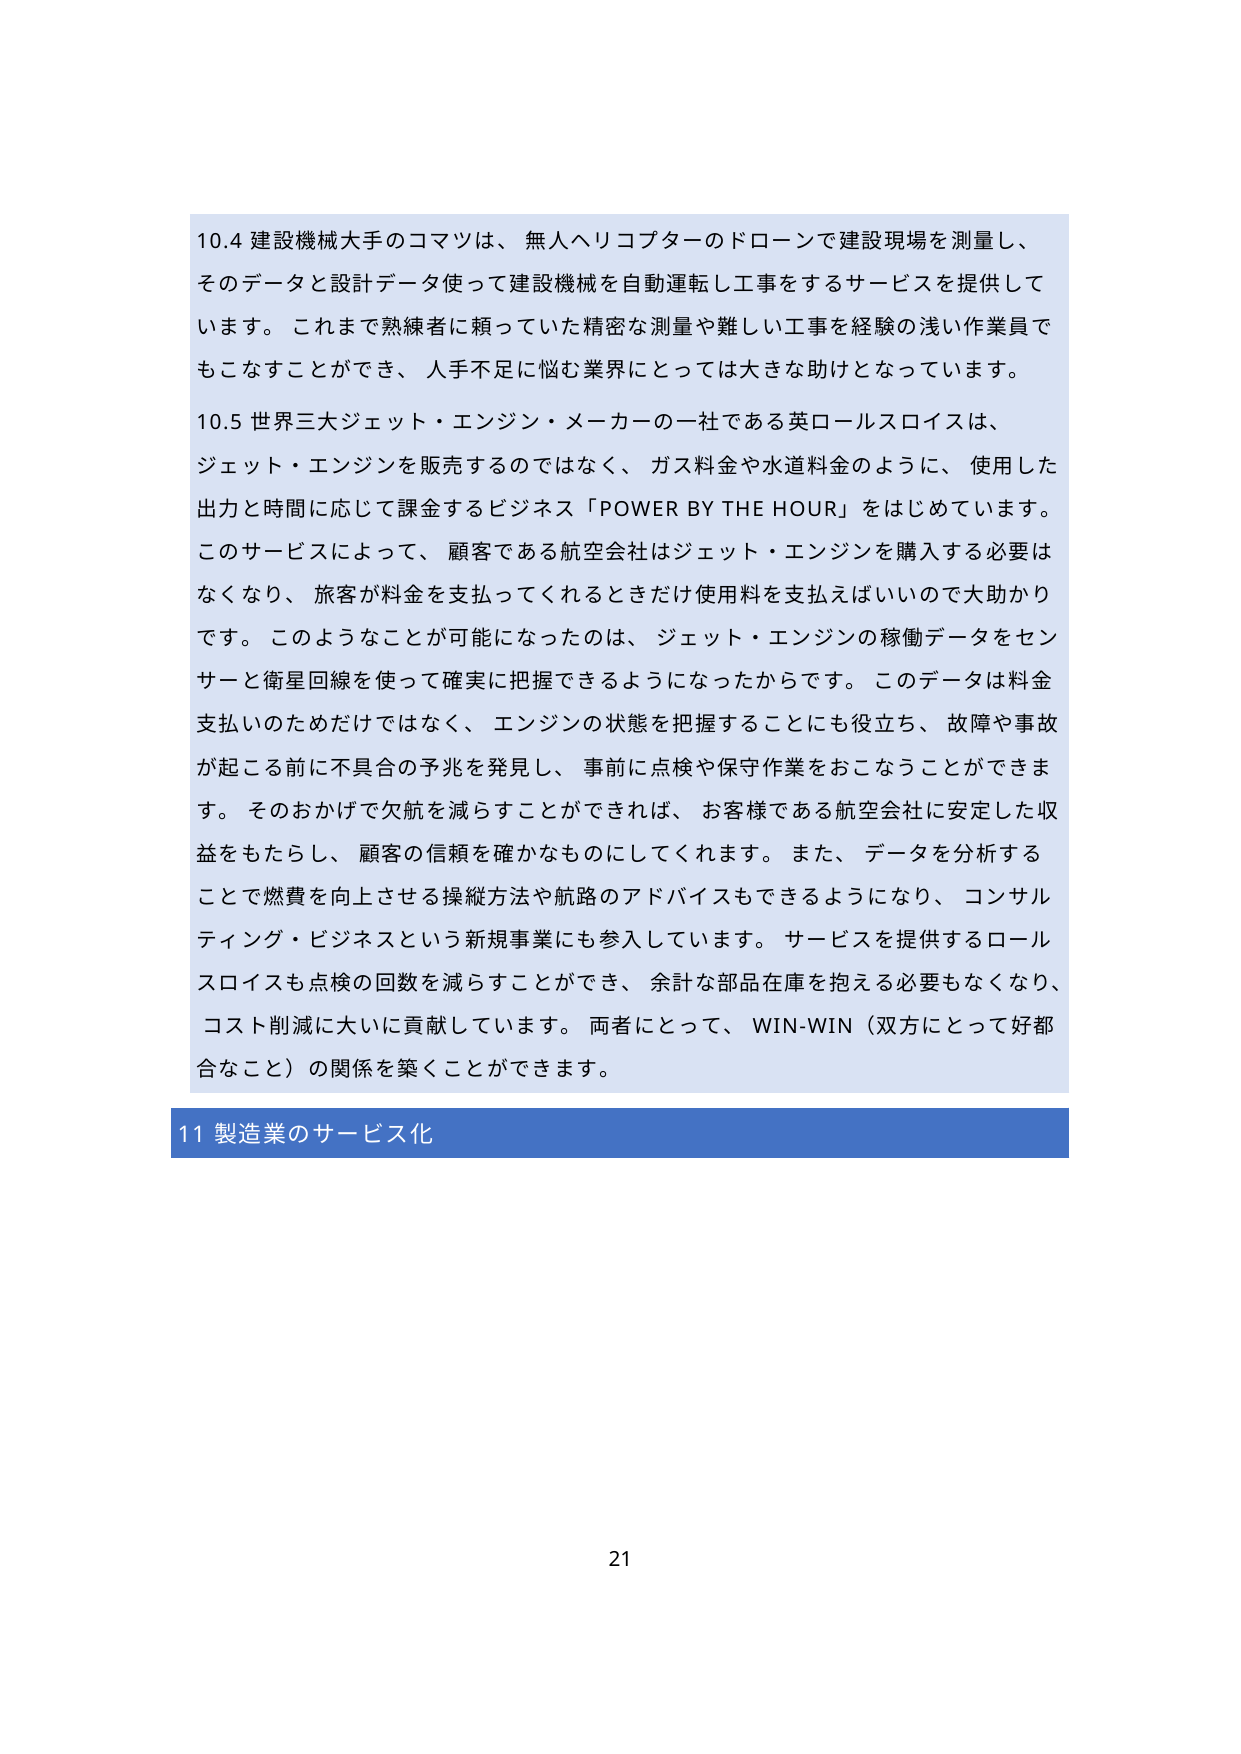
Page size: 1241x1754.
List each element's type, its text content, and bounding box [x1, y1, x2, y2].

text 建設機械大手のコマツは、 無人ヘリコプターのドローンで建設現場を測量し、 そのデータと設計データ使って建設機械を自動運転し工事をするサービスを提供しています。 これまで熟練者に頼っていた精密な測量や難しい工事を経験の浅い作業員でもこなすことができ、 人手不足に悩む業界にとっては大きな助けとなっています。 [196, 220, 1063, 387]
text 世界三大ジェット・エンジン・メーカーの一社である英ロールスロイスは、 ジェット・エンジンを販売するのではなく、 ガス料金や水道料金のように、 使用した出力と時間に応じて課金するビジネス「Power by the Hour」をはじめています。 このサービスによって、 顧客である航空会社はジェット・エンジンを購入する必要はなくなり、 旅客が料金を支払ってくれるときだけ使用料を支払えばいいので大助かりです。 このようなことが可能になったのは、 ジェット・エンジンの稼働データをセンサーと衛星回線を使って確実に把握できるようになったからです。 このデータは料金支払いのためだけではなく、 エンジンの状態を把握することにも役立ち、 故障や事故が起こる前に不具合の予兆を発見し、 事前に点検や保守作業をおこなうことができます。 そのおかげで欠航を減らすことができれば、 お客様である航空会社に安定した収益をもたらし、 顧客の信頼を確かなものにしてくれます。 また、 データを分析することで燃費を向上させる操縦方法や航路のアドバイスもできるようになり、 コンサルティング・ビジネスという新規事業にも参入しています。 サービスを提供するロールスロイスも点検の回数を減らすことができ、 余計な部品在庫を抱える必要もなくなり、 コスト削減に大いに貢献しています。 両者にとって、 Win-Win（双方にとって好都合なこと）の関係を築くことができます。 [196, 396, 1063, 1086]
text 製造業のサービス化 [177, 1114, 1063, 1151]
